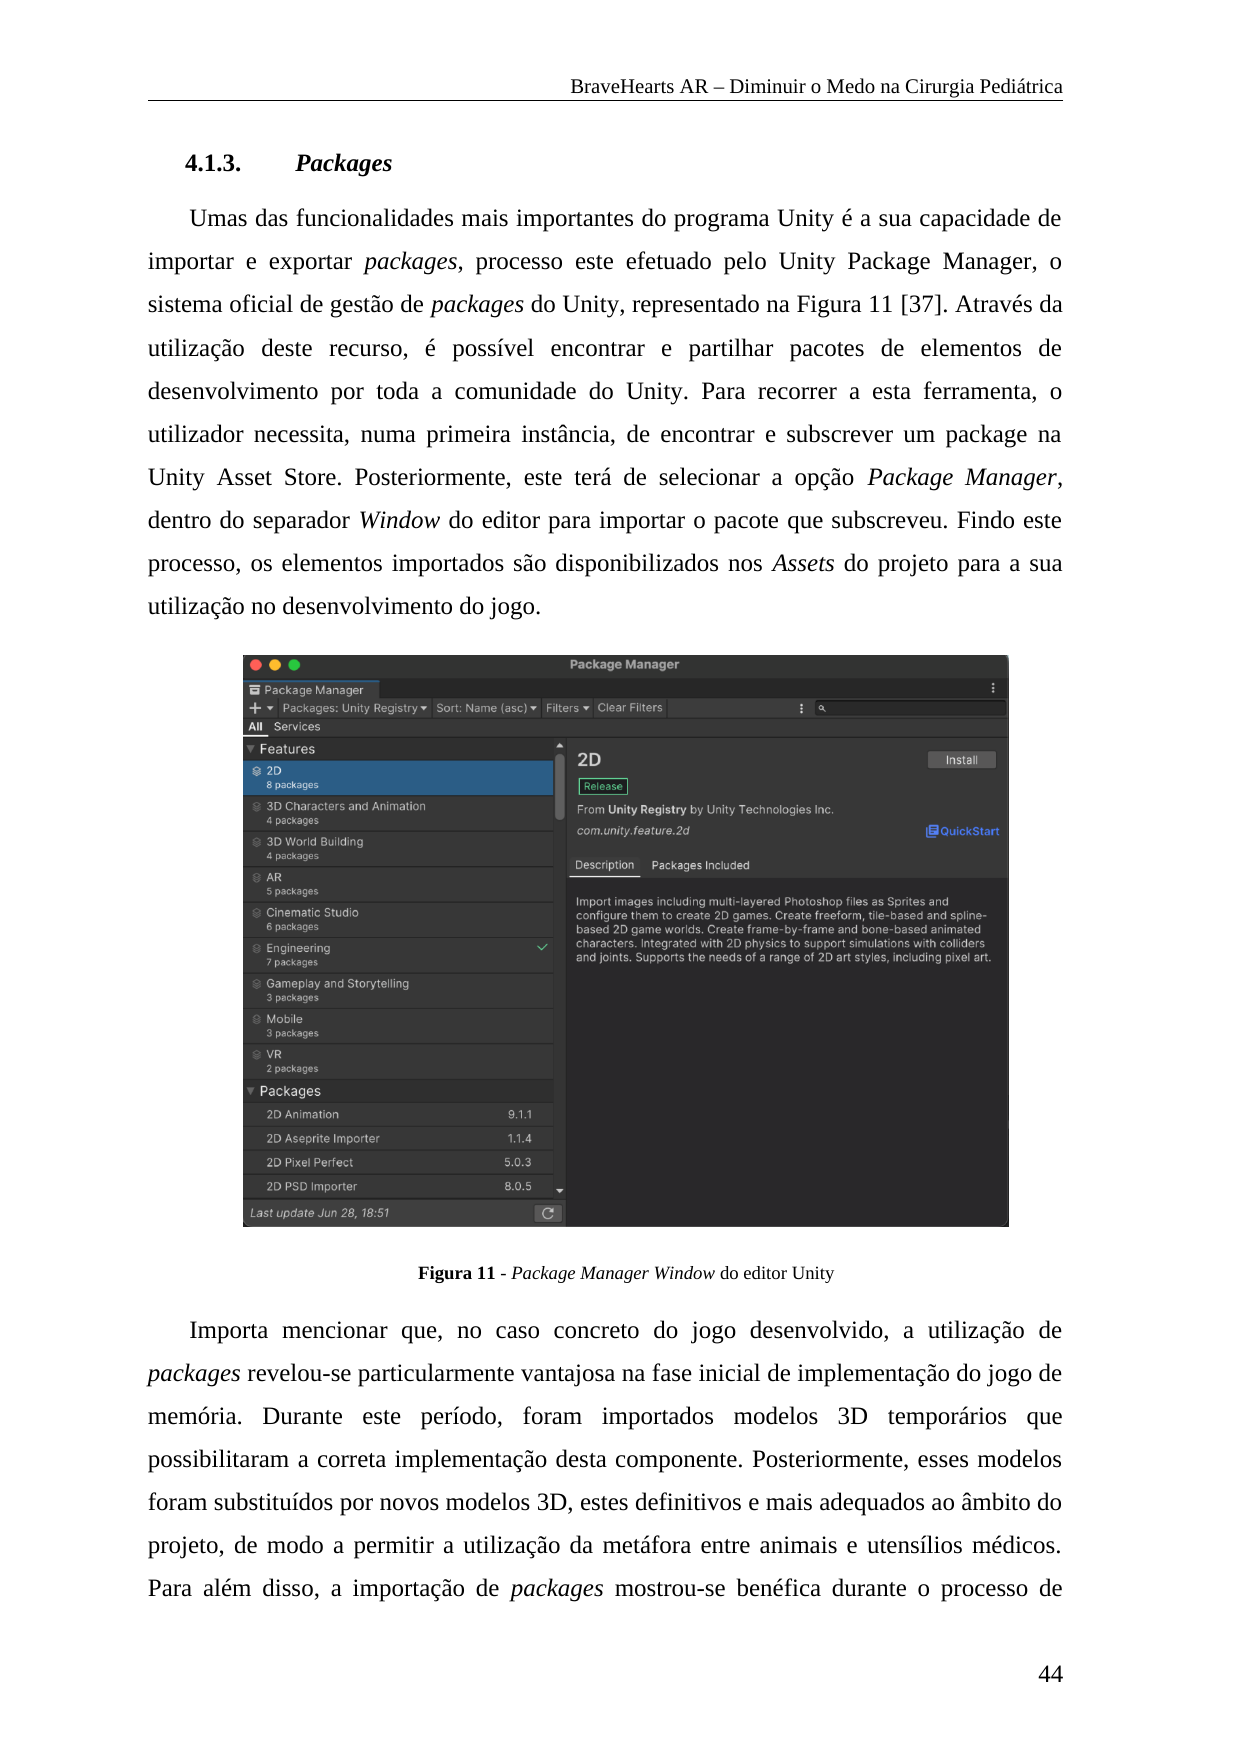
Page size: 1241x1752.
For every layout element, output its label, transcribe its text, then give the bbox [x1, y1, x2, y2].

text Figura 11 - Package Manager Window do editor Unity [148, 1262, 1063, 1283]
picture [243, 655, 1009, 1227]
subtitle Packages [185, 148, 1063, 176]
text Umas das funcionalidades mais importantes do programa Unity é a sua capacidade de importar e exportar packages, processo este efetuado pelo Unity Package Manager, o sistema oficial de gestão de packages do Unity, representado na Figura 11 [37]. Através da utilização deste recurso, é possível encontrar e partilhar pacotes de elementos de desenvolvimento por toda a comunidade do Unity. Para recorrer a esta ferramenta, o utilizador necessita, numa primeira instância, de encontrar e subscrever um package na Unity Asset Store. Posteriormente, este terá de selecionar a opção Package Manager, dentro do separador Window do editor para importar o pacote que subscreveu. Findo este processo, os elementos importados são disponibilizados nos Assets do projeto para a sua utilização no desenvolvimento do jogo. [148, 203, 1063, 620]
